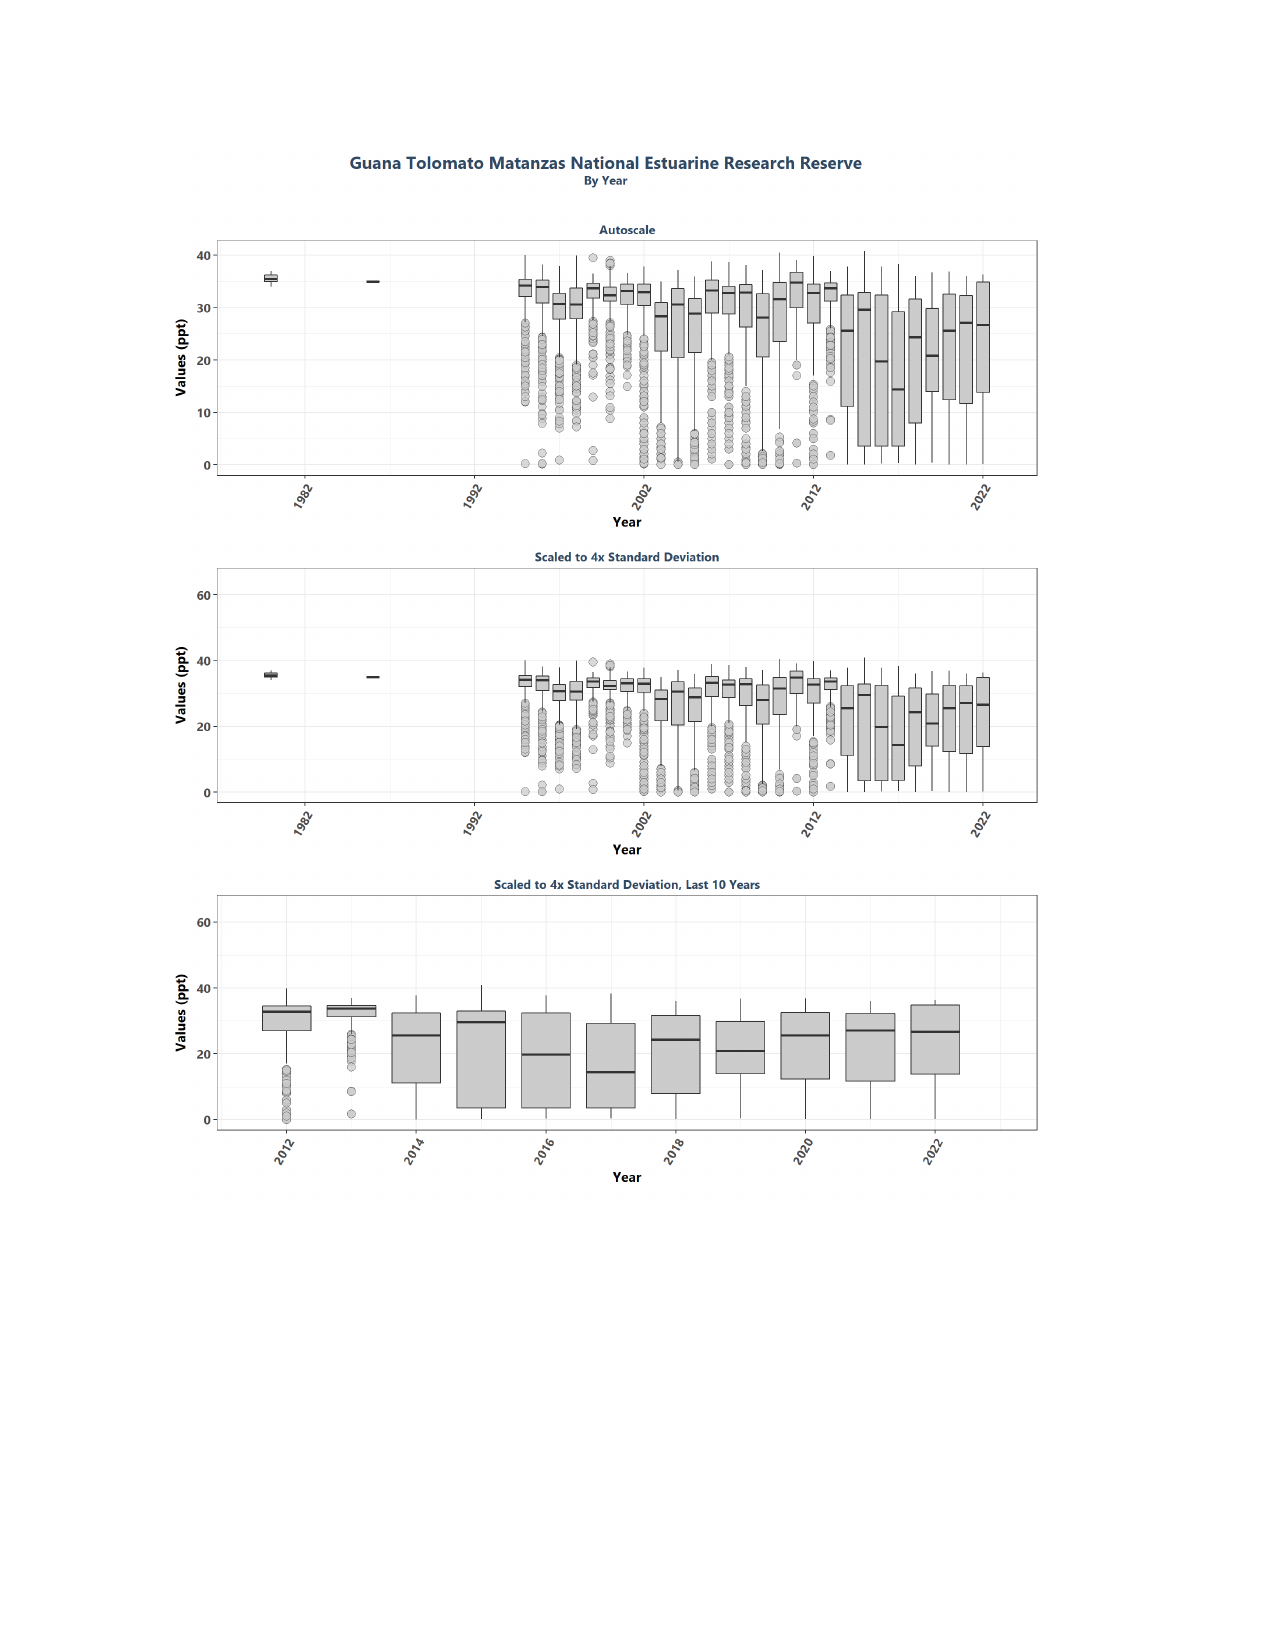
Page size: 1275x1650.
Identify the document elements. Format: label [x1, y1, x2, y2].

picture [168, 150, 1044, 1200]
